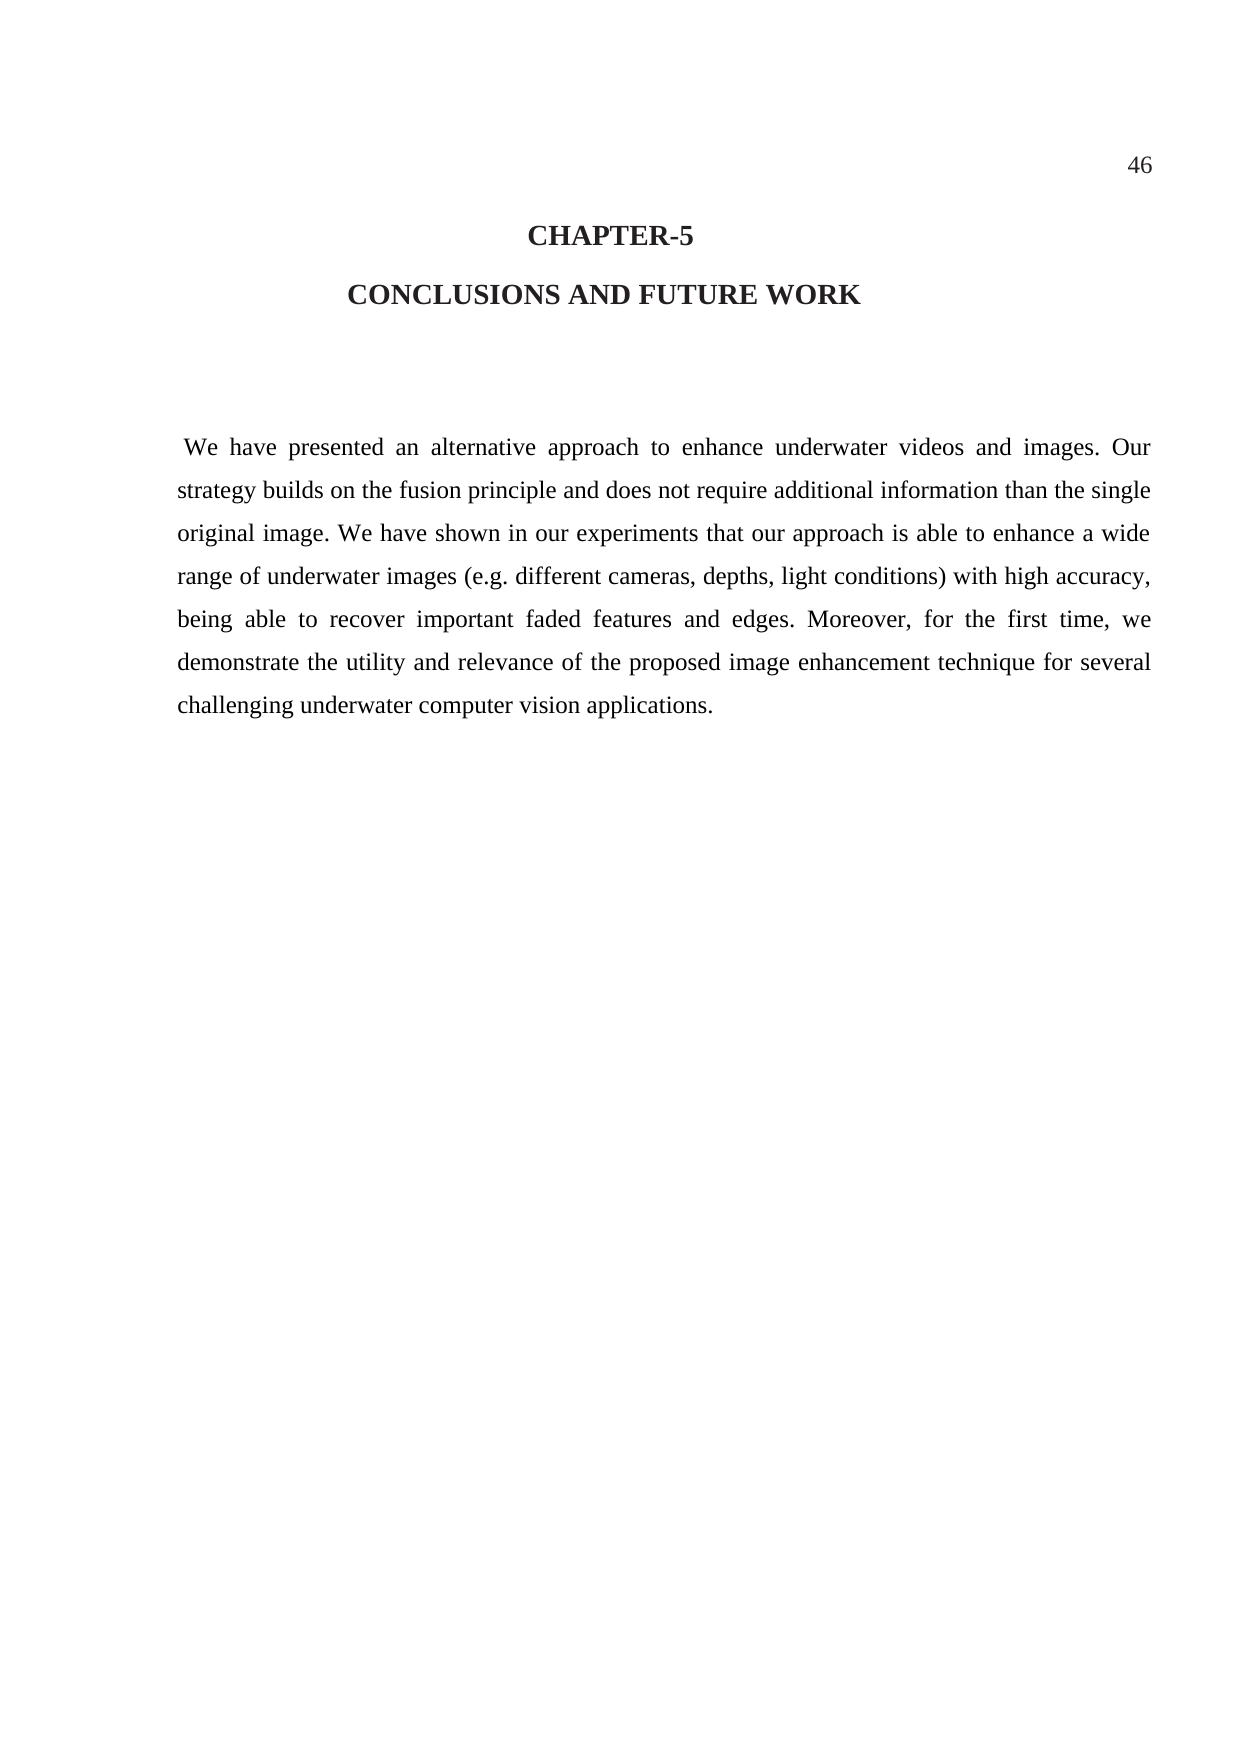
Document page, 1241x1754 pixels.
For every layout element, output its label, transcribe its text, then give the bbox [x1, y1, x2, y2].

text CONCLUSIONS AND FUTURE WORK [150, 284, 1152, 309]
text CHAPTER-5 [177, 225, 1152, 251]
text We have presented an alternative approach to enhance underwater videos and images. Our strategy builds on the fusion principle and does not require additional information than the single original image. We have shown in our experiments that our approach is able to enhance a wide range of underwater images (e.g. different cameras, depths, light conditions) with high accuracy, being able to recover important faded features and edges. Moreover, for the first time, we demonstrate the utility and relevance of the proposed image enhancement technique for several challenging underwater computer vision applications. [177, 432, 1152, 719]
text 46 [389, 150, 1152, 179]
